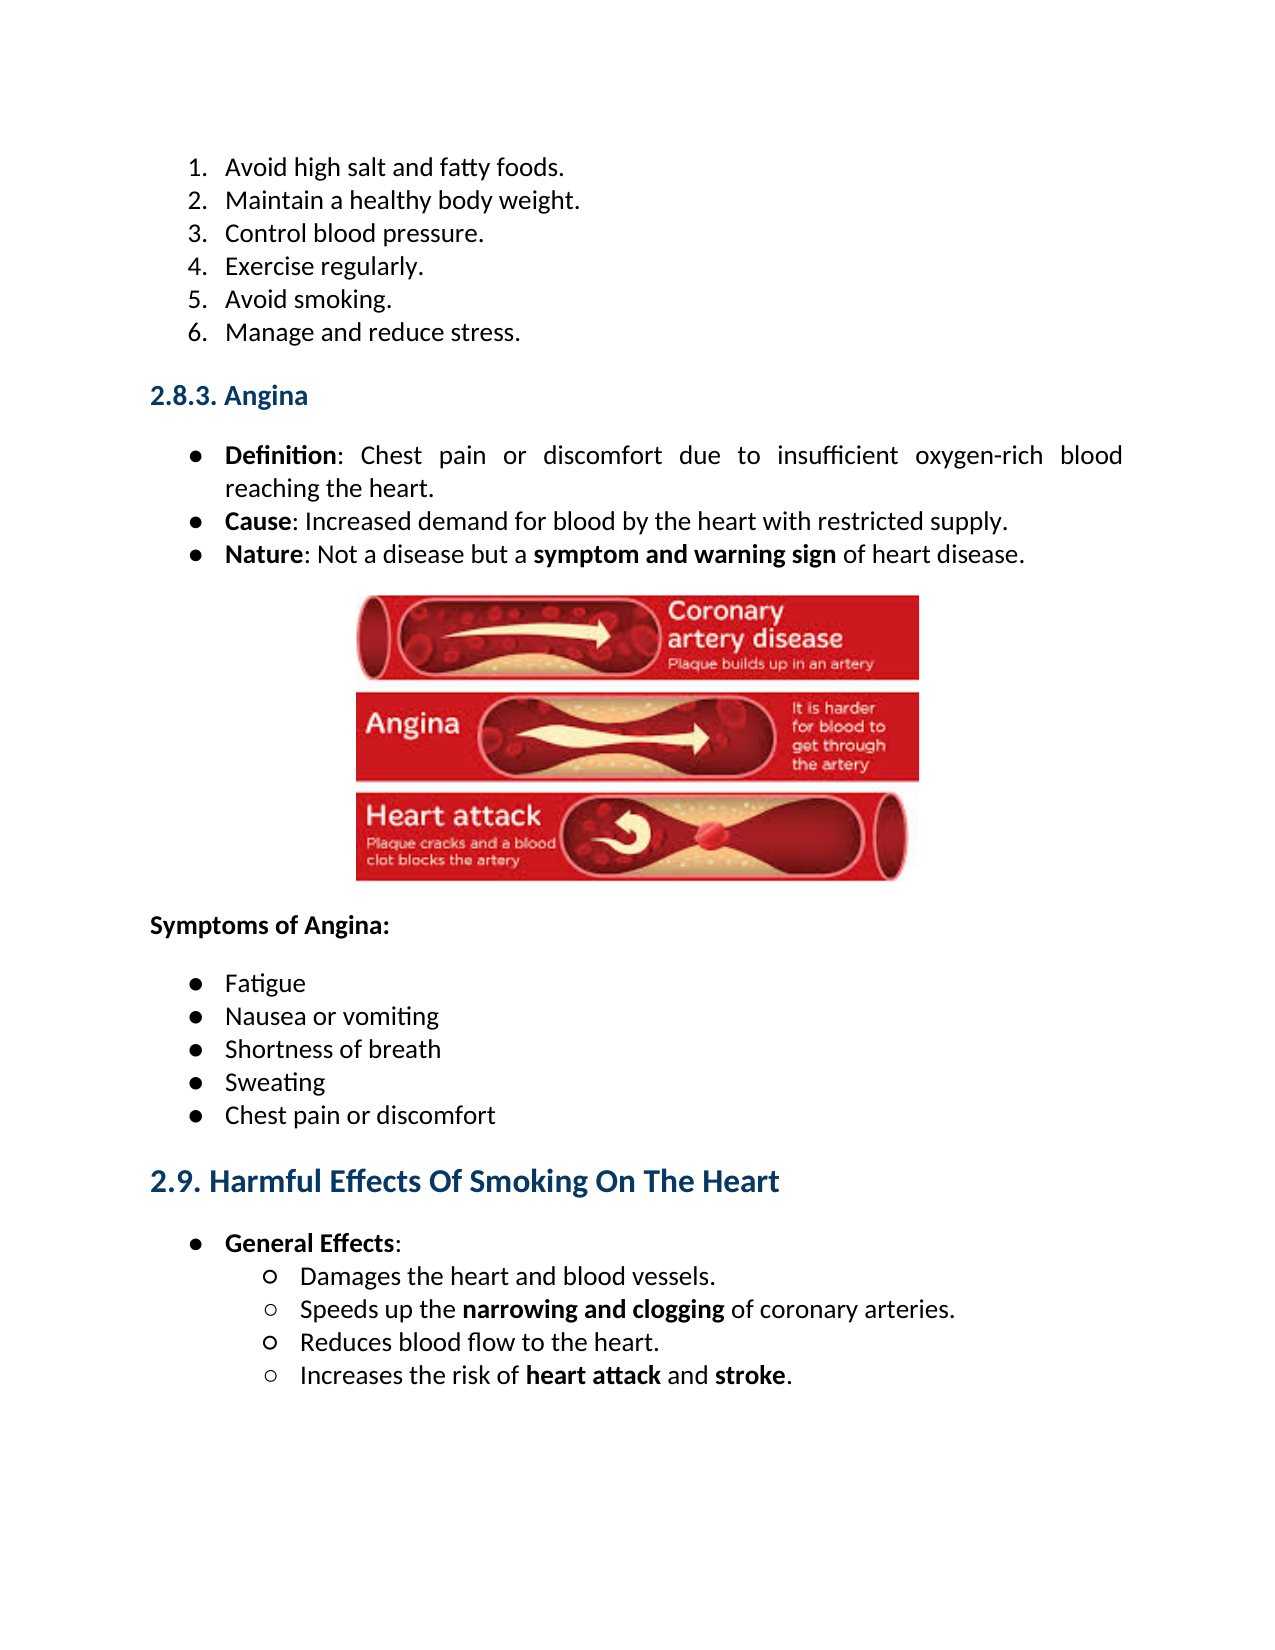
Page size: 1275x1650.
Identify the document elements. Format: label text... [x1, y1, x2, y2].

list Shortness of breath [187, 1032, 1125, 1065]
list Speeds up the narrowing and clogging of coronary arteries. [262, 1292, 1125, 1325]
subtitle 2.8.3. Angina [150, 377, 1125, 413]
list Avoid smoking. [187, 282, 1125, 315]
list Avoid high salt and fatty foods. [187, 150, 1125, 183]
list Reduces blood flow to the heart. [262, 1325, 1125, 1358]
subtitle 2.9. Harmful Effects Of Smoking On The Heart [150, 1160, 1125, 1201]
list Maintain a healthy body weight. [187, 183, 1125, 216]
list Exercise regularly. [187, 249, 1125, 282]
list Nausea or vomiting [187, 999, 1125, 1032]
picture [356, 595, 920, 883]
list Nature: Not a disease but a symptom and warning sign of heart disease. [187, 537, 1125, 570]
list Chest pain or discomfort [187, 1098, 1125, 1131]
list Damages the heart and blood vessels. [262, 1259, 1125, 1292]
list Increases the risk of heart attack and stroke. [262, 1358, 1125, 1391]
list Sweating [187, 1065, 1125, 1098]
list Definition: Chest pain or discomfort due to insufficient oxygen-rich blood reaching the heart. [187, 438, 1125, 504]
list Control blood pressure. [187, 216, 1125, 249]
subtitle Symptoms of Angina: [150, 908, 1125, 941]
list Manage and reduce stress. [187, 315, 1125, 348]
list General Effects: [187, 1226, 1125, 1259]
list Cause: Increased demand for blood by the heart with restricted supply. [187, 504, 1125, 537]
list Fatigue [187, 966, 1125, 999]
